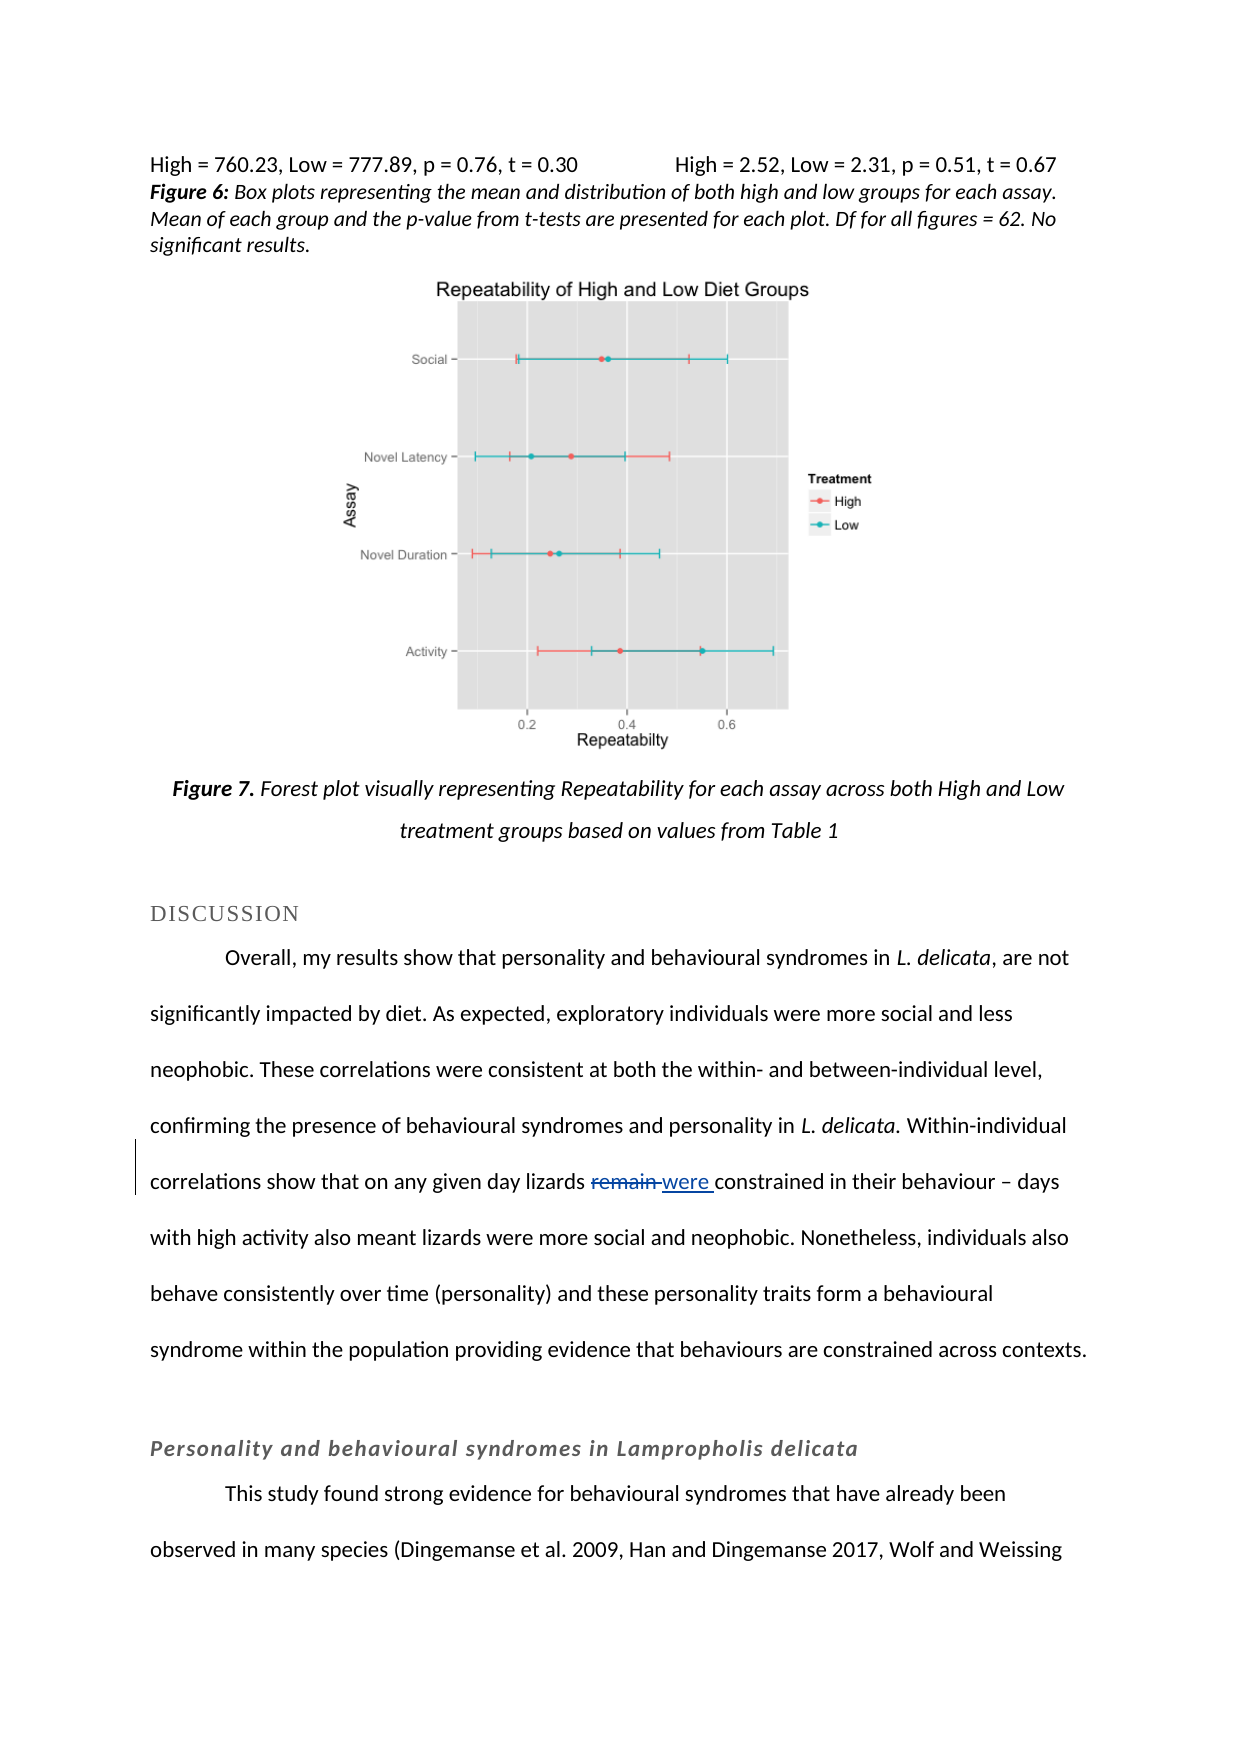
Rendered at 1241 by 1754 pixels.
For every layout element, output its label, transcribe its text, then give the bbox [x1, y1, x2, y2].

text Overall, my results show that personality and behavioural syndromes in L. delicata, are not significantly impacted by diet. As expected, exploratory individuals were more social and less neophobic. These correlations were consistent at both the within- and between-individual level, confirming the presence of behavioural syndromes and personality in L. delicata. Within-individual correlations show that on any given day lizards constrained in their behaviour – days with high activity also meant lizards were more social and neophobic. Nonetheless, individuals also behave consistently over time (personality) and these personality traits form a behavioural syndrome within the population providing evidence that behaviours are constrained across contexts. [150, 943, 1090, 1363]
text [150, 1479, 1090, 1563]
picture [330, 258, 911, 760]
text High = 760.23, Low = 777.89, p = 0.76, t = 0.30 High = 2.52, Low = 2.31, p = 0.51, t = 0.67 [150, 150, 1090, 178]
text Figure 6: Box plots representing the mean and distribution of both high and low groups for each assay. Mean of each group and the p-value from t-tests are presented for each plot. Df for all figures = 62. No significant results. [150, 178, 1090, 258]
subtitle DISCUSSION [150, 900, 1090, 926]
subtitle Personality and behavioural syndromes in Lampropholis delicata [150, 1434, 1090, 1462]
text Figure 7. Forest plot visually representing Repeatability for each assay across both High and Low treatment groups based on values from Table 1 [150, 774, 1090, 844]
